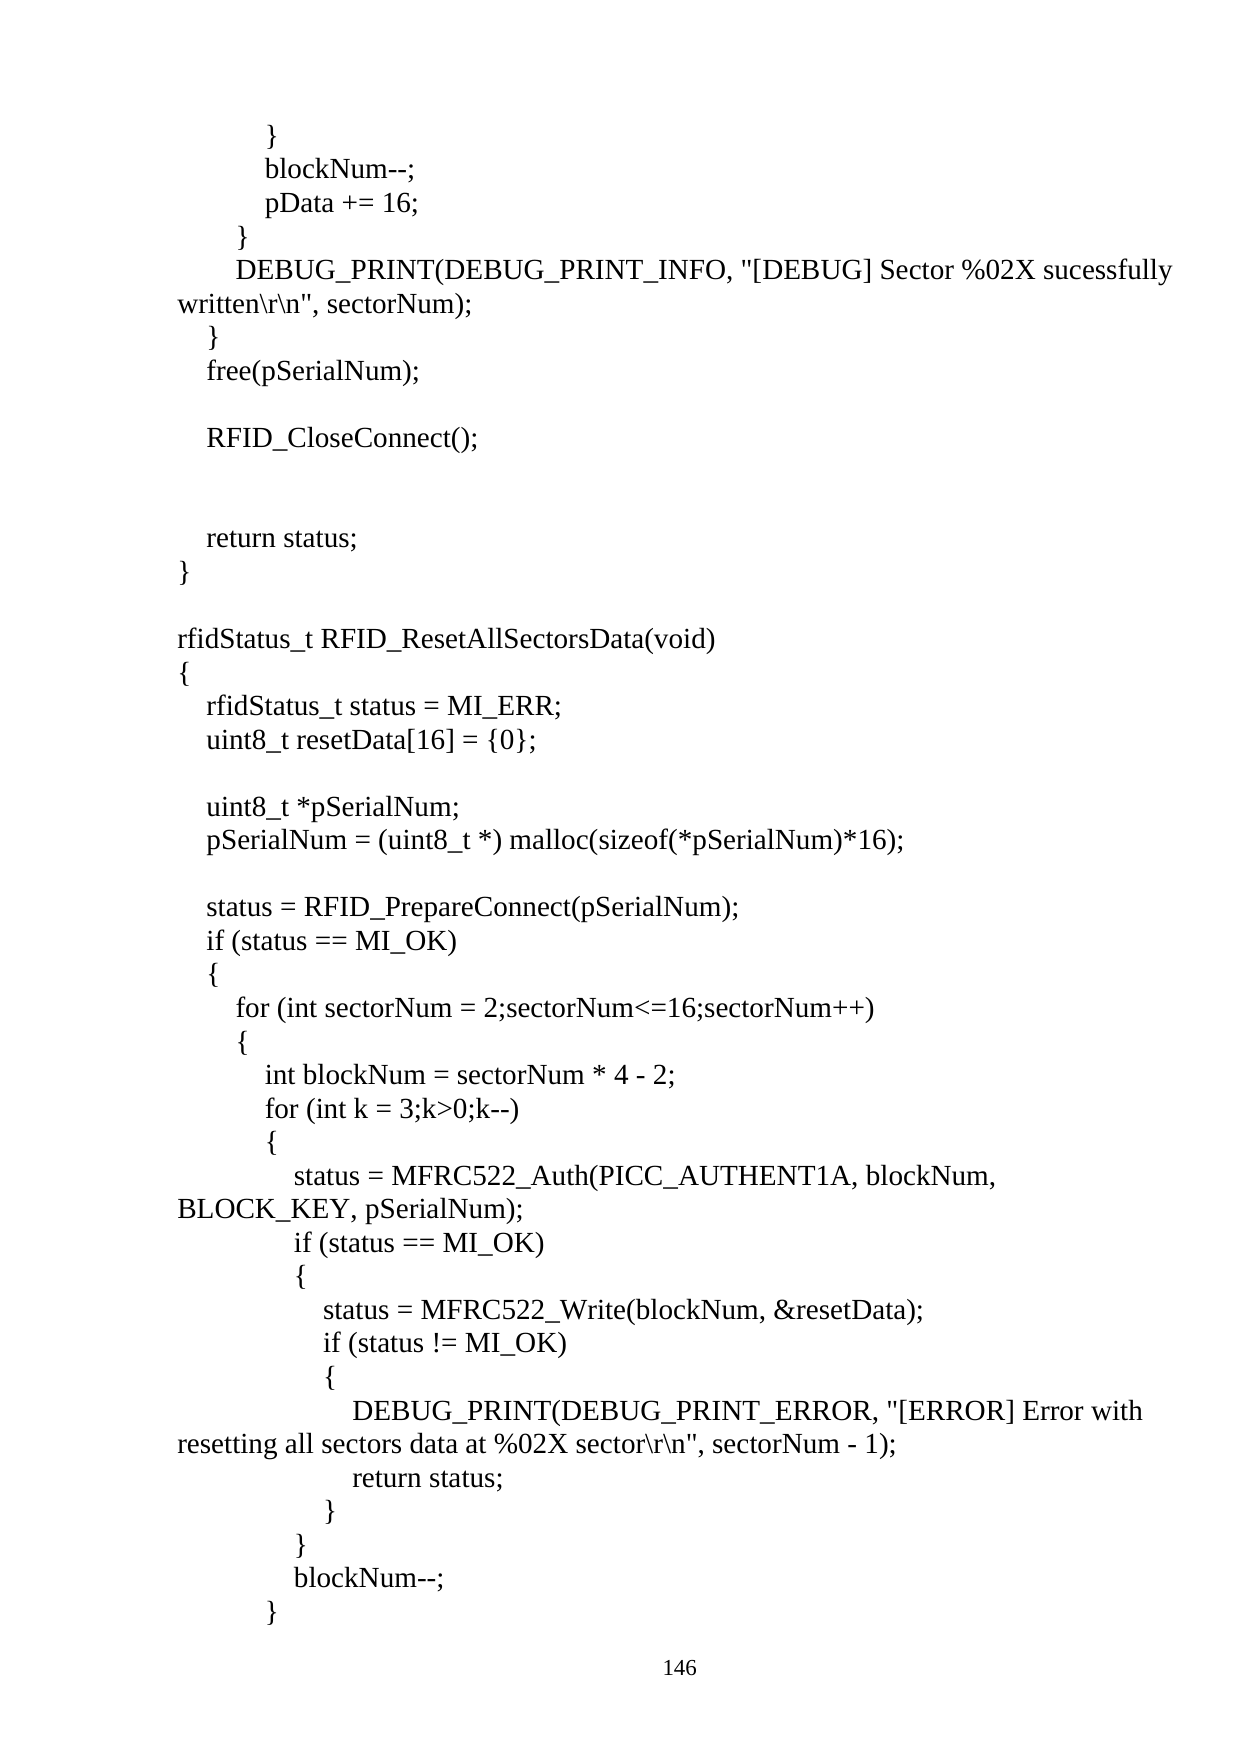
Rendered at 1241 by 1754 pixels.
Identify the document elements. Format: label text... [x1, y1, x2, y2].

text pSerialNum = (uint8_t *) malloc(sizeof(*pSerialNum)*16); [177, 822, 1182, 856]
text for (int sectorNum = 2;sectorNum<=16;sectorNum++) [177, 990, 1182, 1024]
text if (status == MI_OK) [177, 1225, 1182, 1258]
text } [177, 554, 1182, 588]
text } [177, 319, 1182, 353]
text status = RFID_PrepareConnect(pSerialNum); [177, 889, 1182, 923]
text rfidStatus_t RFID_ResetAllSectorsData(void) [177, 621, 1182, 655]
text status = MFRC522_Auth(PICC_AUTHENT1A, blockNum, BLOCK_KEY, pSerialNum); [177, 1158, 1182, 1225]
text rfidStatus_t status = MI_ERR; [177, 688, 1182, 722]
text { [177, 957, 1182, 990]
text } [177, 1527, 1182, 1560]
text } [177, 118, 1182, 152]
text blockNum--; [177, 1560, 1182, 1594]
text DEBUG_PRINT(DEBUG_PRINT_INFO, "[DEBUG] Sector %02X sucessfully written\r\n", sectorNum); [177, 252, 1182, 319]
text RFID_CloseConnect(); [177, 420, 1182, 453]
text } [177, 1493, 1182, 1527]
text return status; [177, 521, 1182, 554]
text if (status == MI_OK) [177, 923, 1182, 957]
text uint8_t *pSerialNum; [177, 789, 1182, 822]
text uint8_t resetData[16] = {0}; [177, 722, 1182, 755]
text int blockNum = sectorNum * 4 - 2; [177, 1057, 1182, 1091]
text } [177, 1594, 1182, 1627]
text status = MFRC522_Write(blockNum, &resetData); [177, 1292, 1182, 1326]
text pData += 16; [177, 185, 1182, 219]
text { [177, 1124, 1182, 1158]
text } [177, 219, 1182, 252]
text { [177, 1024, 1182, 1057]
text free(pSerialNum); [177, 353, 1182, 386]
text if (status != MI_OK) [177, 1326, 1182, 1359]
text { [177, 655, 1182, 688]
text return status; [177, 1460, 1182, 1493]
text { [177, 1258, 1182, 1292]
text for (int k = 3;k>0;k--) [177, 1091, 1182, 1124]
text { [177, 1359, 1182, 1393]
text DEBUG_PRINT(DEBUG_PRINT_ERROR, "[ERROR] Error with resetting all sectors data at %02X sector\r\n", sectorNum - 1); [177, 1393, 1182, 1460]
text blockNum--; [177, 152, 1182, 185]
